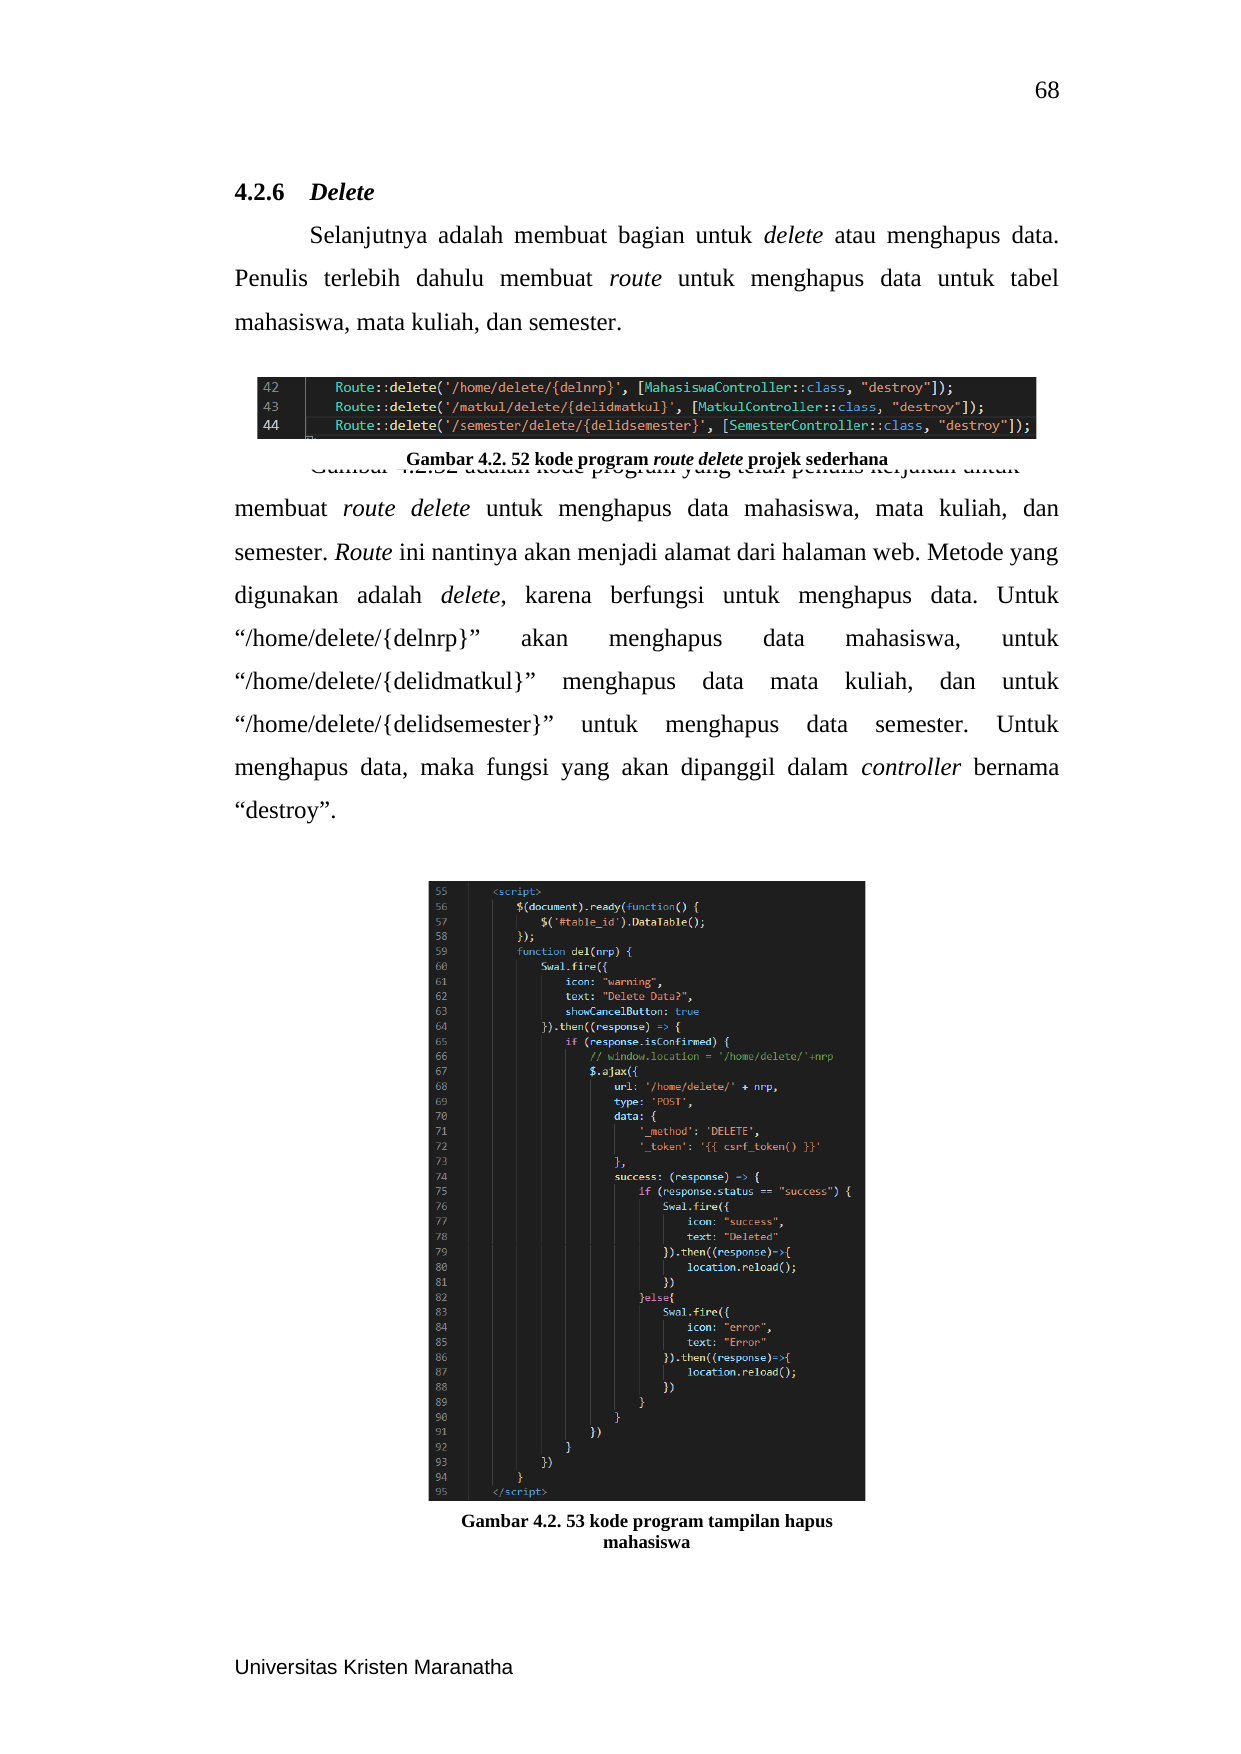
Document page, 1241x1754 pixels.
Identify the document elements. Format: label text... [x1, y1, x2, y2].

picture [257, 377, 1037, 439]
text Gambar 4.2.52 adalah kode program yang telah penulis kerjakan untuk membuat route delete untuk menghapus data mahasiswa, mata kuliah, dan semester. Route ini nantinya akan menjadi alamat dari halaman web. Metode yang digunakan adalah delete, karena berfungsi untuk menghapus data. Untuk “/home/delete/{delnrp}” akan menghapus data mahasiswa, untuk “/home/delete/{delidmatkul}” menghapus data mata kuliah, dan untuk “/home/delete/{delidsemester}” untuk menghapus data semester. Untuk menghapus data, maka fungsi yang akan dipanggil dalam controller bernama “destroy”. [234, 393, 1059, 824]
subtitle 4.2.6 Delete [234, 177, 1059, 206]
text Selanjutnya adalah membuat bagian untuk delete atau menghapus data. Penulis terlebih dahulu membuat route untuk menghapus data untuk tabel mahasiswa, mata kuliah, dan semester. [234, 220, 1059, 335]
picture [428, 881, 866, 1501]
